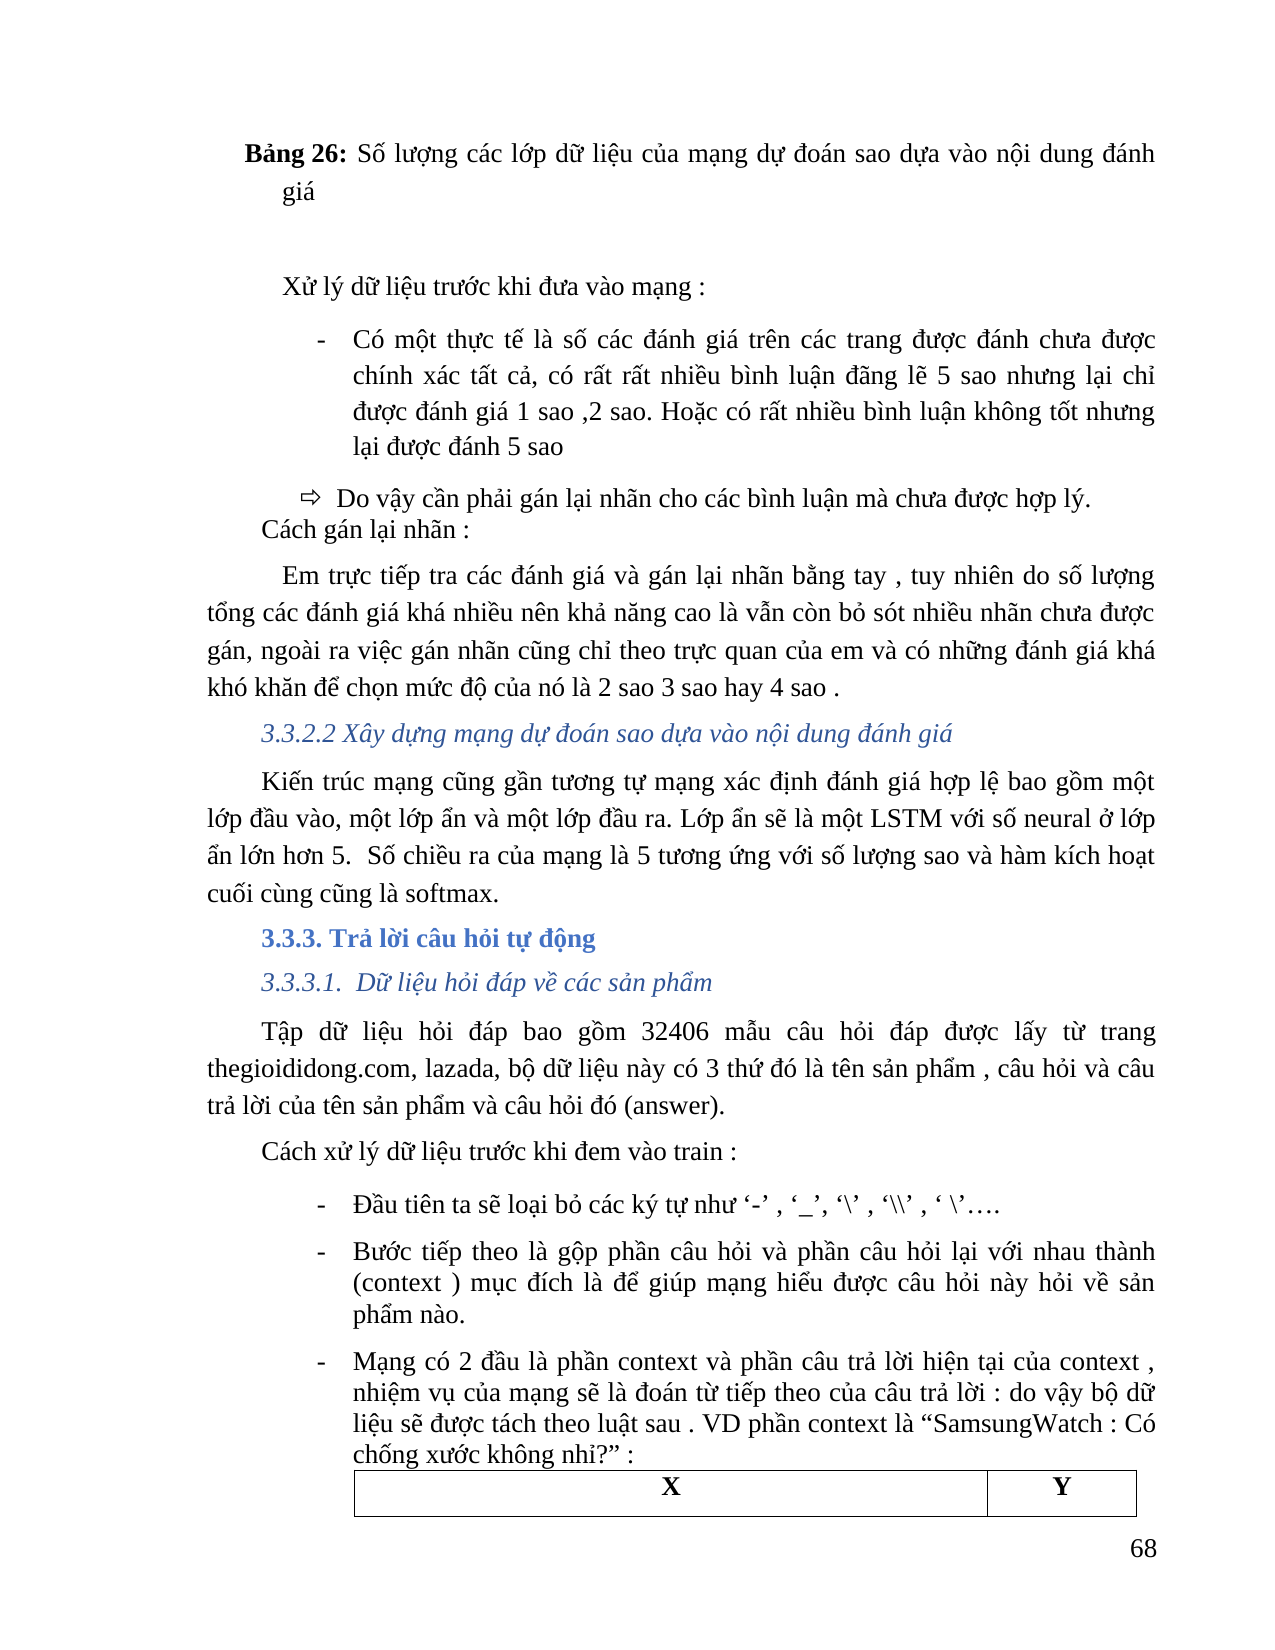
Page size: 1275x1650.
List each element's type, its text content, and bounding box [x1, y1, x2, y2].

subtitle Số lượng các lớp dữ liệu của mạng dự đoán sao dựa vào nội dung đánh giá [244, 137, 1157, 206]
list Có một thực tế là số các đánh giá trên các trang được đánh chưa được chính xác tất cả, có rất rất nhiều bình luận đãng lẽ 5 sao nhưng lại chỉ được đánh giá 1 sao ,2 sao. Hoặc có rất nhiều bình luận không tốt nhưng lại được đánh 5 sao [317, 323, 1157, 462]
list Do vậy cần phải gán lại nhãn cho các bình luận mà chưa được hợp lý. [299, 482, 1157, 513]
text Xử lý dữ liệu trước khi đưa vào mạng : [282, 270, 1157, 301]
text Kiến trúc mạng cũng gần tương tự mạng xác định đánh giá hợp lệ bao gồm một lớp đầu vào, một lớp ẩn và một lớp đầu ra. Lớp ẩn sẽ là một LSTM với số neural ở lớp ẩn lớn hơn 5. Số chiều ra của mạng là 5 tương ứng với số lượng sao và hàm kích hoạt cuối cùng cũng là softmax. [207, 765, 1157, 908]
table_header Y [988, 1471, 1136, 1516]
list Bước tiếp theo là gộp phần câu hỏi và phần câu hỏi lại với nhau thành (context ) mục đích là để giúp mạng hiểu được câu hỏi này hỏi về sản phẩm nào. [317, 1235, 1157, 1329]
text Cách gán lại nhãn : [207, 513, 1157, 545]
text Cách xử lý dữ liệu trước khi đem vào train : [207, 1135, 1157, 1166]
table_header X [355, 1471, 987, 1516]
subtitle 3.3.3.1. Dữ liệu hỏi đáp về các sản phẩm [261, 966, 1157, 998]
subtitle 3.3.3. Trả lời câu hỏi tự động [261, 922, 1157, 953]
text Em trực tiếp tra các đánh giá và gán lại nhãn bằng tay , tuy nhiên do số lượng tổng các đánh giá khá nhiều nên khả năng cao là vẫn còn bỏ sót nhiều nhãn chưa được gán, ngoài ra việc gán nhãn cũng chỉ theo trực quan của em và có những đánh giá khá khó khăn để chọn mức độ của nó là 2 sao 3 sao hay 4 sao . [207, 559, 1157, 702]
text Tập dữ liệu hỏi đáp bao gồm 32406 mẫu câu hỏi đáp được lấy từ trang thegioididong.com, lazada, bộ dữ liệu này có 3 thứ đó là tên sản phẩm , câu hỏi và câu trả lời của tên sản phẩm và câu hỏi đó (answer). [207, 1015, 1157, 1120]
list Mạng có 2 đầu là phần context và phần câu trả lời hiện tại của context , nhiệm vụ của mạng sẽ là đoán từ tiếp theo của câu trả lời : do vậy bộ dữ liệu sẽ được tách theo luật sau . VD phần context là “SamsungWatch : Có chống xước không nhỉ?” : [317, 1345, 1157, 1469]
subtitle 3.3.2.2 Xây dựng mạng dự đoán sao dựa vào nội dung đánh giá [261, 717, 1157, 748]
list Đầu tiên ta sẽ loại bỏ các ký tự như ‘-’ , ‘_’, ‘\’ , ‘\\’ , ‘ \’…. [317, 1188, 1157, 1219]
